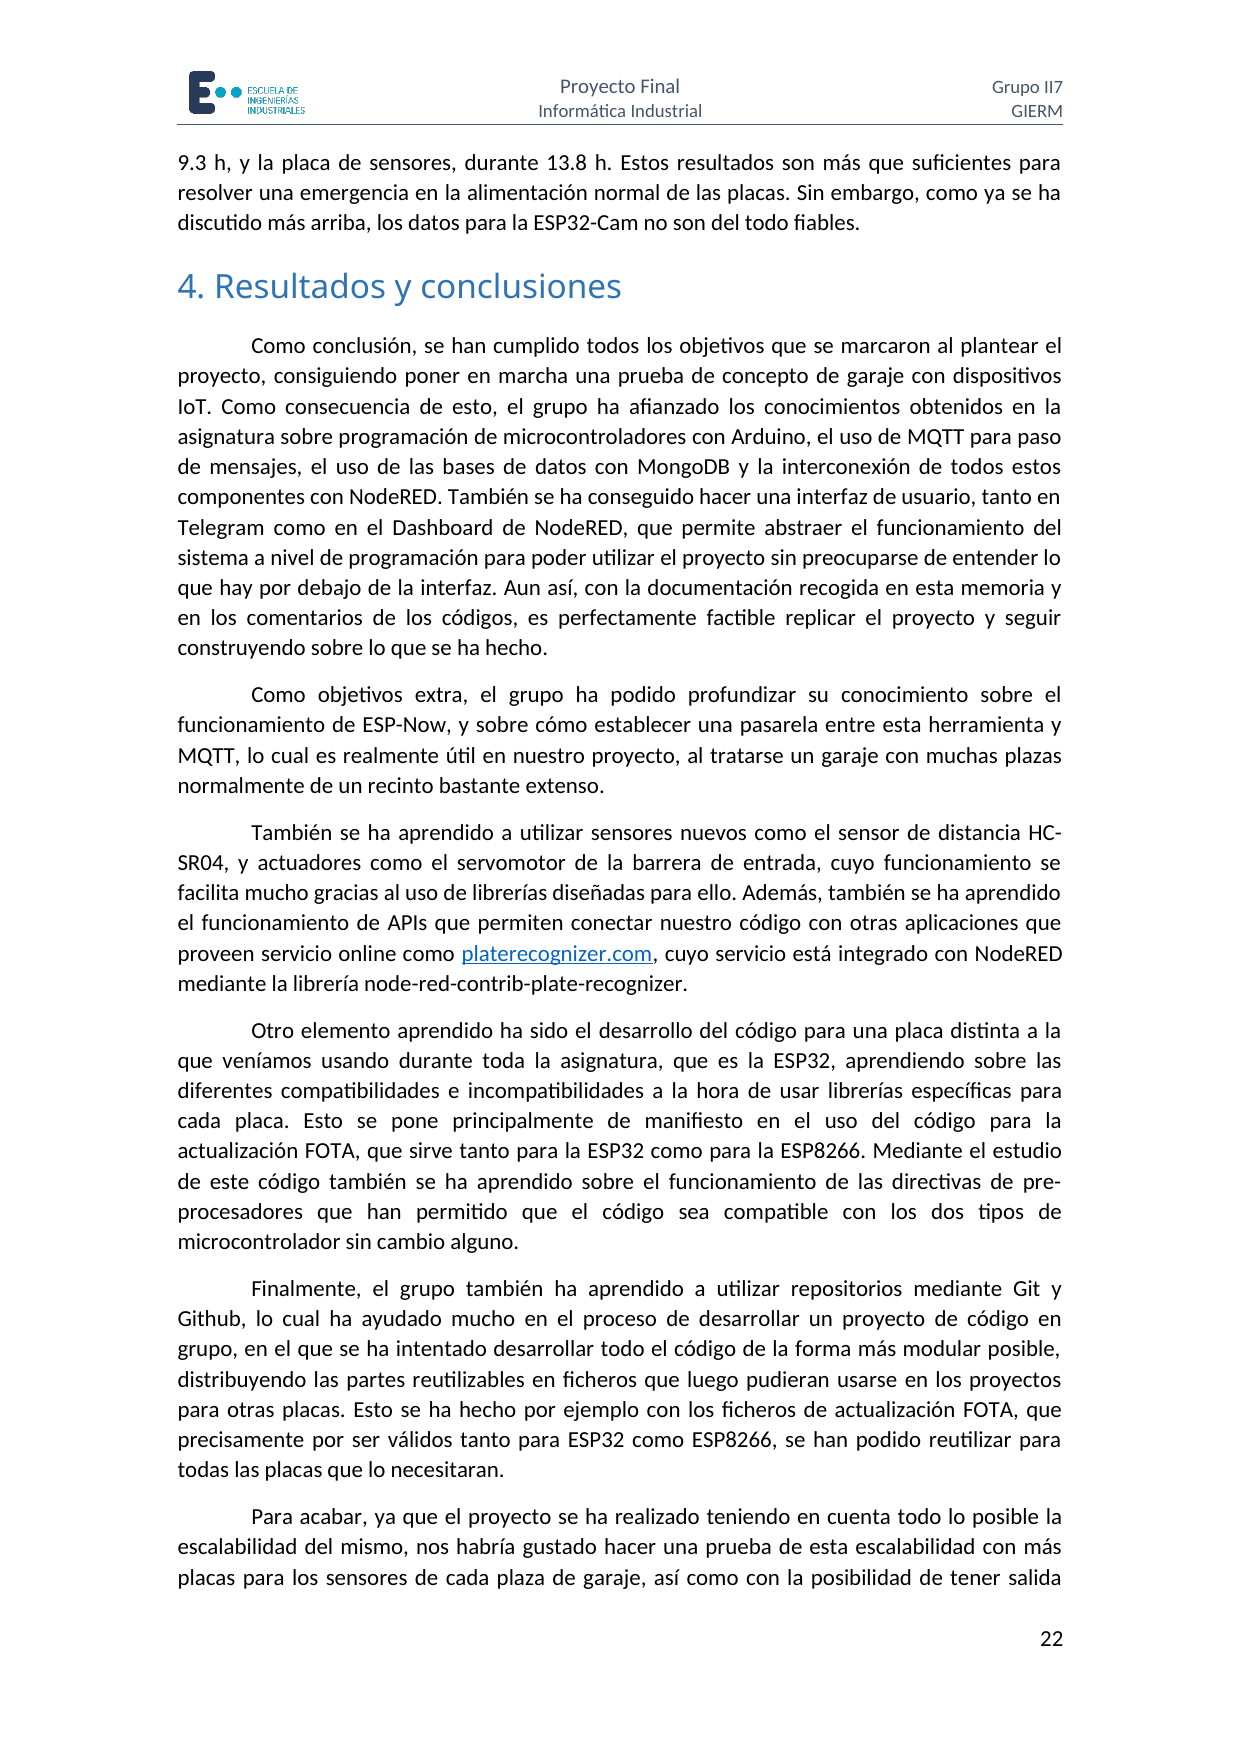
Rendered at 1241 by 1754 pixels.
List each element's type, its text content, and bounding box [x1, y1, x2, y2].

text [177, 1502, 1063, 1591]
text Otro elemento aprendido ha sido el desarrollo del código para una placa distinta a la que veníamos usando durante toda la asignatura, que es la ESP32, aprendiendo sobre las diferentes compatibilidades e incompatibilidades a la hora de usar librerías específicas para cada placa. Esto se pone principalmente de manifiesto en el uso del código para la actualización FOTA, que sirve tanto para la ESP32 como para la ESP8266. Mediante el estudio de este código también se ha aprendido sobre el funcionamiento de las directivas de pre-procesadores que han permitido que el código sea compatible con los dos tipos de microcontrolador sin cambio alguno. [177, 1016, 1063, 1255]
picture [177, 60, 316, 124]
text Finalmente, el grupo también ha aprendido a utilizar repositorios mediante Git y Github, lo cual ha ayudado mucho en el proceso de desarrollar un proyecto de código en grupo, en el que se ha intentado desarrollar todo el código de la forma más modular posible, distribuyendo las partes reutilizables en ficheros que luego pudieran usarse en los proyectos para otras placas. Esto se ha hecho por ejemplo con los ficheros de actualización FOTA, que precisamente por ser válidos tanto para ESP32 como ESP8266, se han podido reutilizar para todas las placas que lo necesitaran. [177, 1274, 1063, 1483]
subtitle 4. Resultados y conclusiones [177, 263, 1063, 309]
text Como conclusión, se han cumplido todos los objetivos que se marcaron al plantear el proyecto, consiguiendo poner en marcha una prueba de concepto de garaje con dispositivos IoT. Como consecuencia de esto, el grupo ha afianzado los conocimientos obtenidos en la asignatura sobre programación de microcontroladores con Arduino, el uso de MQTT para paso de mensajes, el uso de las bases de datos con MongoDB y la interconexión de todos estos componentes con NodeRED. También se ha conseguido hacer una interfaz de usuario, tanto en Telegram como en el Dashboard de NodeRED, que permite abstraer el funcionamiento del sistema a nivel de programación para poder utilizar el proyecto sin preocuparse de entender lo que hay por debajo de la interfaz. Aun así, con la documentación recogida en esta memoria y en los comentarios de los códigos, es perfectamente factible replicar el proyecto y seguir construyendo sobre lo que se ha hecho. [177, 331, 1063, 661]
text Como objetivos extra, el grupo ha podido profundizar su conocimiento sobre el funcionamiento de ESP-Now, y sobre cómo establecer una pasarela entre esta herramienta y MQTT, lo cual es realmente útil en nuestro proyecto, al tratarse un garaje con muchas plazas normalmente de un recinto bastante extenso. [177, 680, 1063, 799]
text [177, 148, 1063, 236]
text También se ha aprendido a utilizar sensores nuevos como el sensor de distancia HC-SR04, y actuadores como el servomotor de la barrera de entrada, cuyo funcionamiento se facilita mucho gracias al uso de librerías diseñadas para ello. Además, también se ha aprendido el funcionamiento de APIs que permiten conectar nuestro código con otras aplicaciones que proveen servicio online como platerecognizer.com, cuyo servicio está integrado con NodeRED mediante la librería node-red-contrib-plate-recognizer. [177, 818, 1063, 997]
